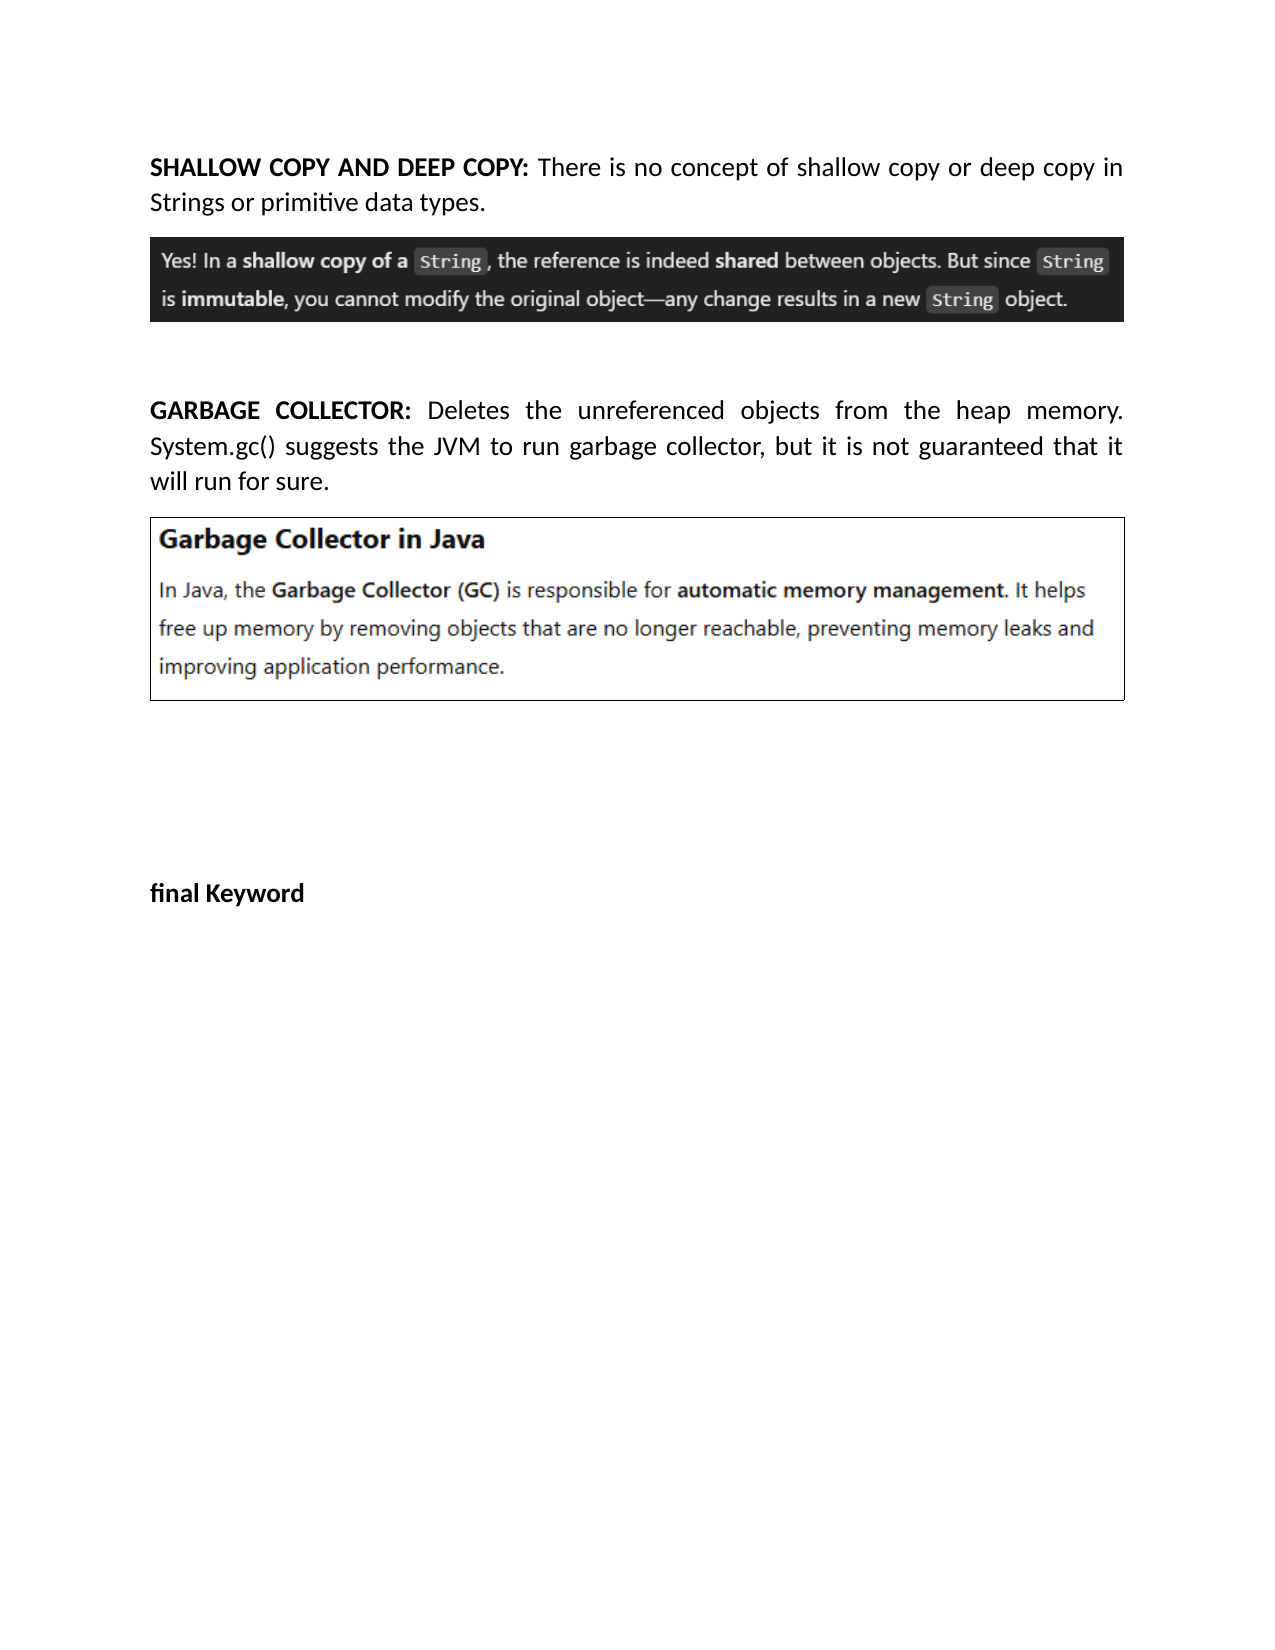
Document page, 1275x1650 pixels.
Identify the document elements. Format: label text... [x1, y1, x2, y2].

text GARBAGE COLLECTOR: Deletes the unreferenced objects from the heap memory. System.gc() suggests the JVM to run garbage collector, but it is not guaranteed that it will run for sure. [150, 393, 1125, 497]
picture [150, 237, 1124, 322]
picture [151, 518, 1124, 700]
text SHALLOW COPY AND DEEP COPY: There is no concept of shallow copy or deep copy in Strings or primitive data types. [150, 150, 1125, 219]
text final Keyword [150, 876, 1125, 909]
